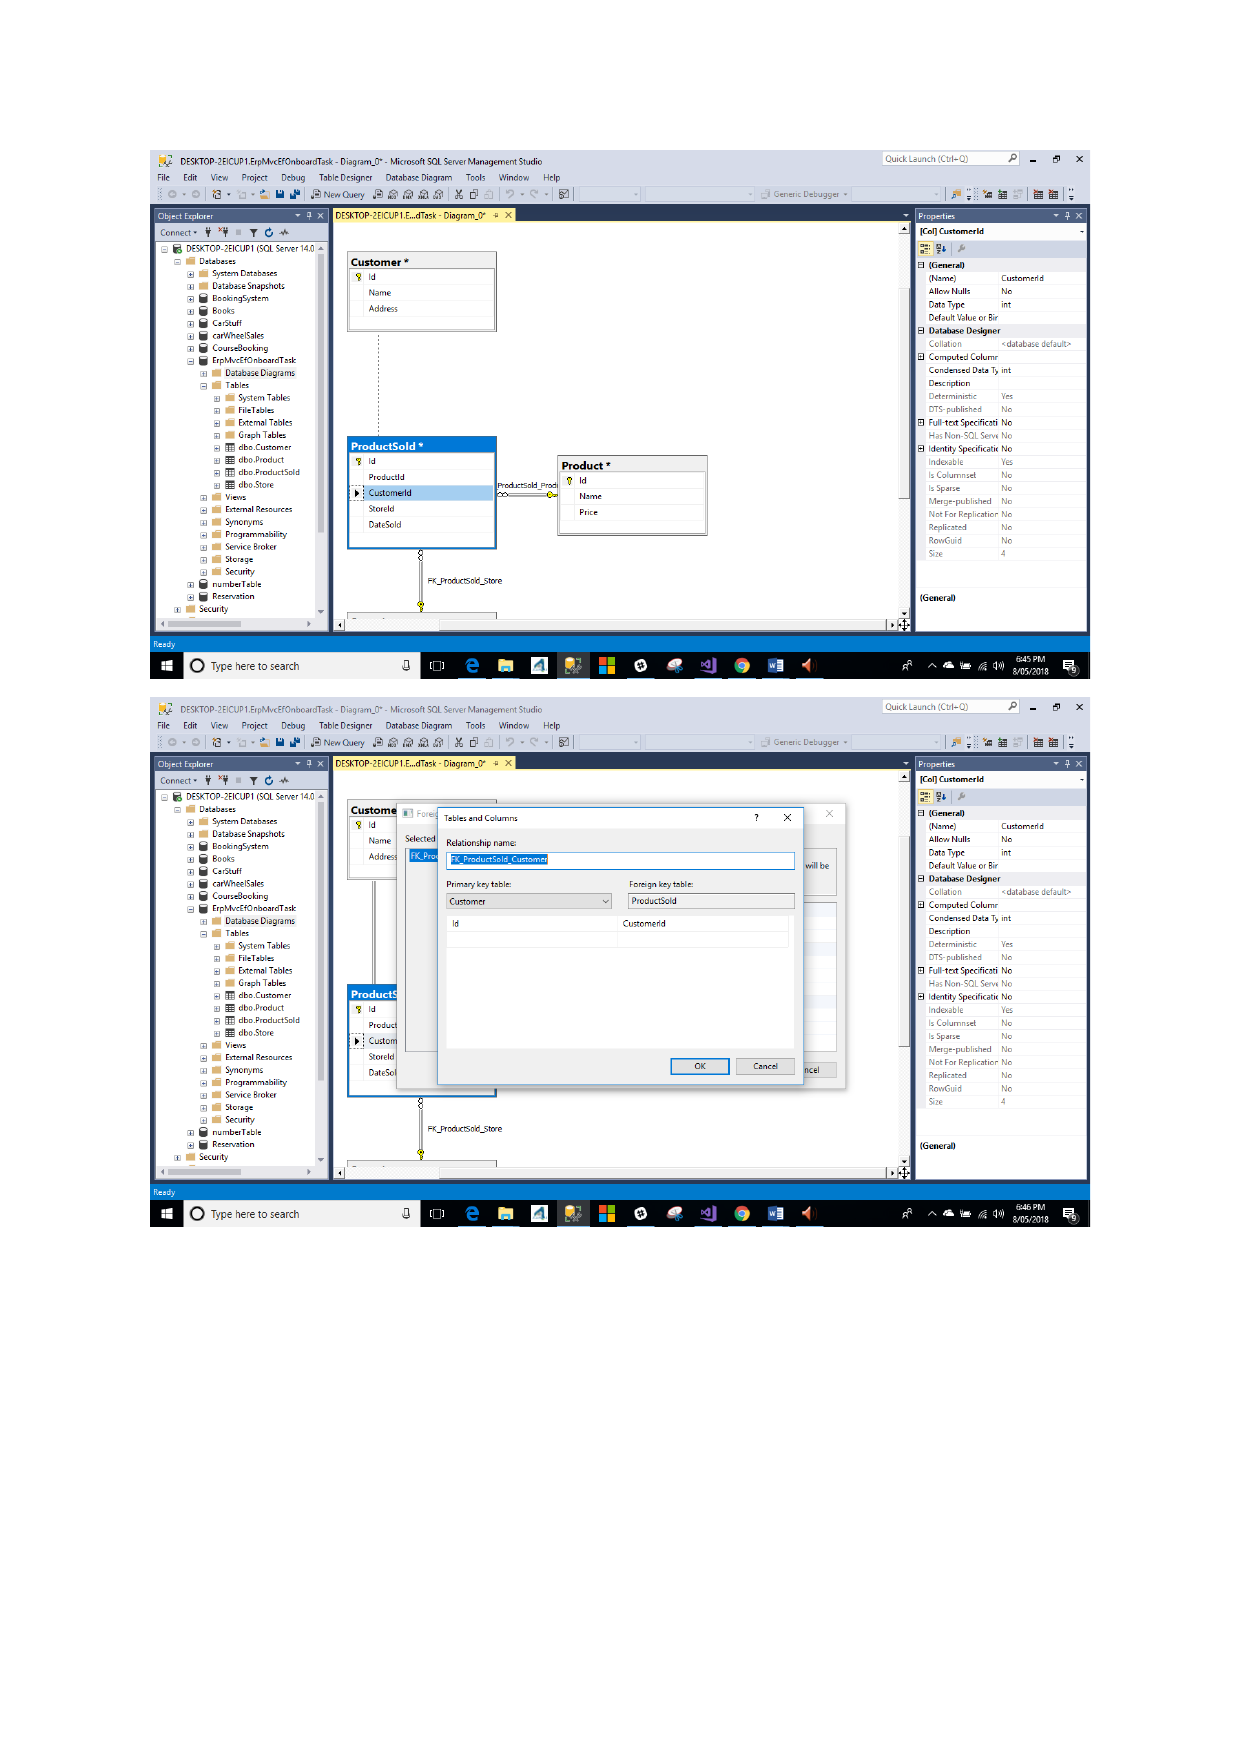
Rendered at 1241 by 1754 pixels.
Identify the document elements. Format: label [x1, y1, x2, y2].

picture [150, 697, 1091, 1227]
picture [150, 150, 1091, 679]
